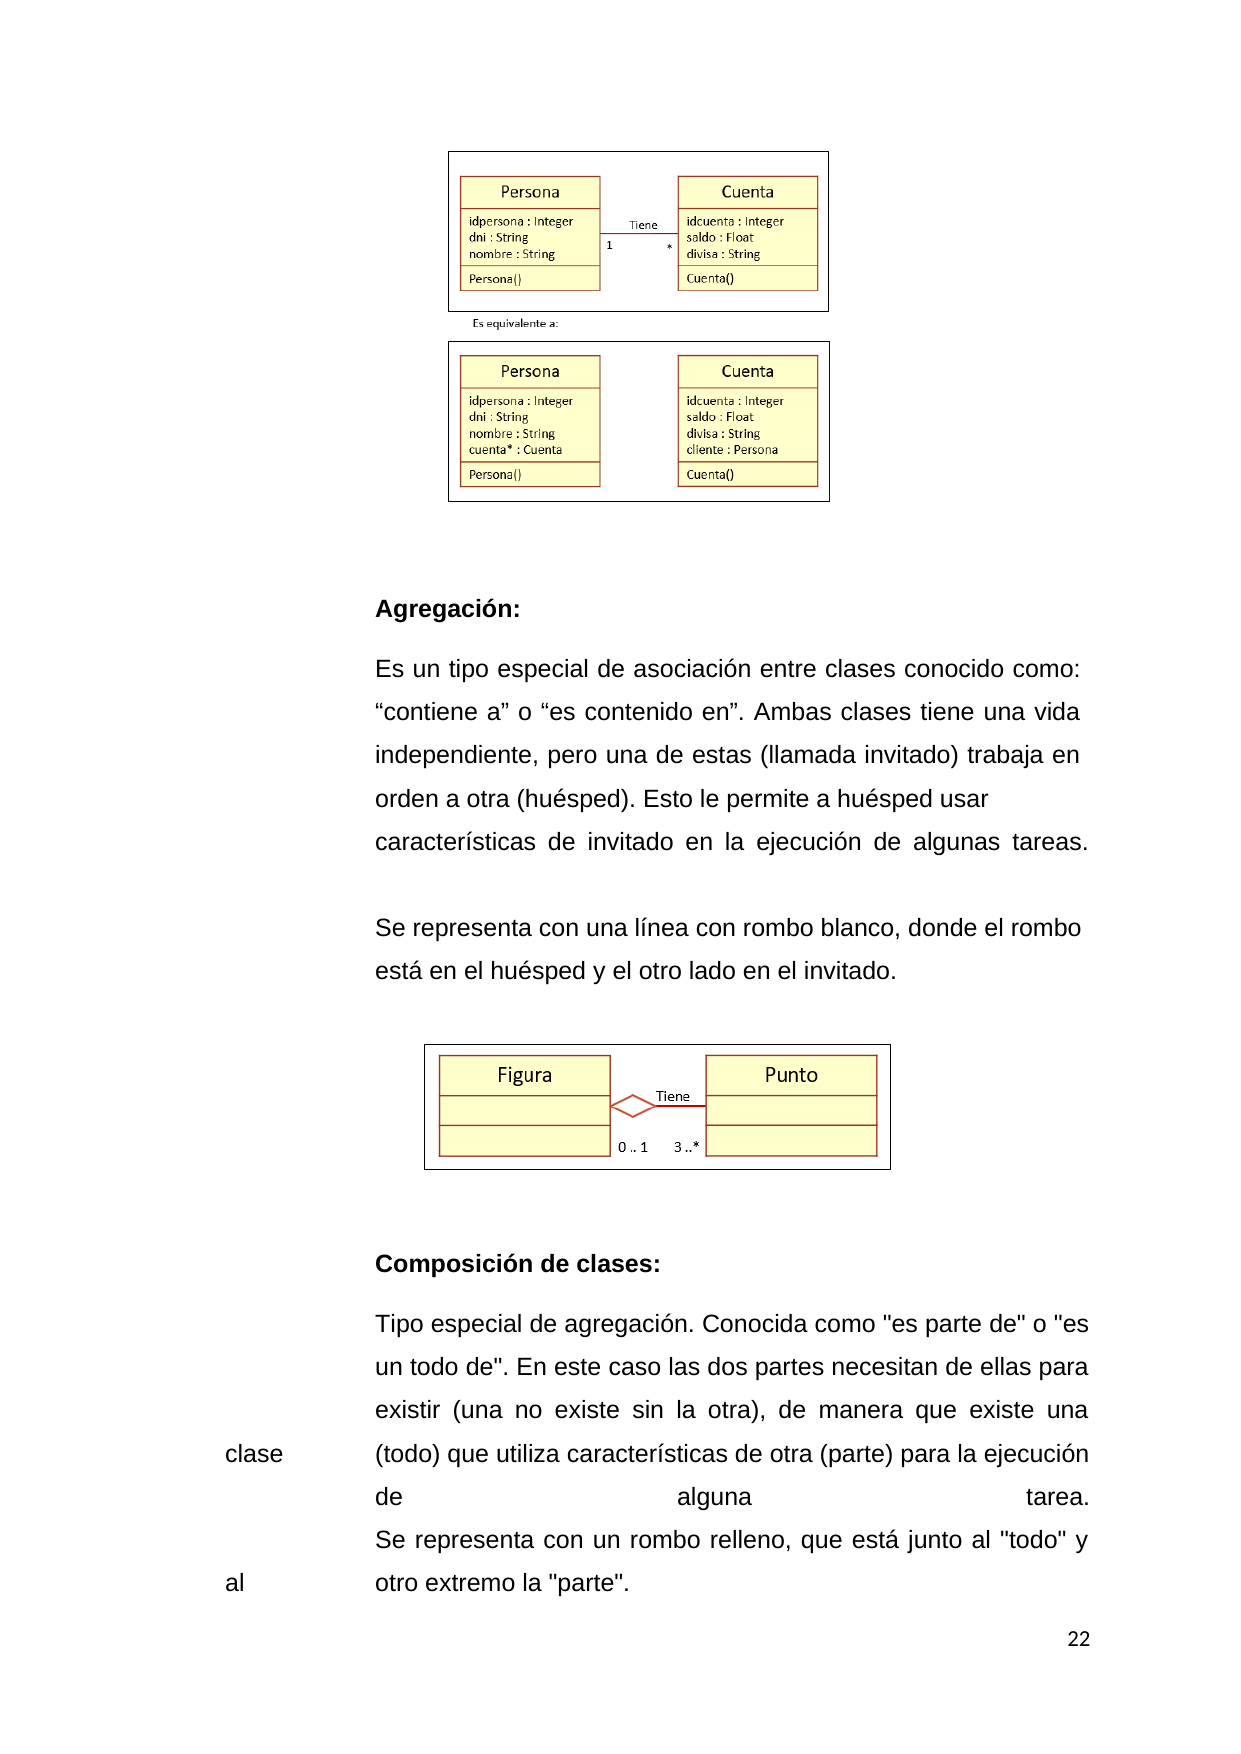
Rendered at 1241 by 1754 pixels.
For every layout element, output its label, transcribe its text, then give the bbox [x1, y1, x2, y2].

list Tipo especial de agregación. Conocida como "es parte de" o "es un todo de". En este caso las dos partes necesitan de ellas para existir (una no existe sin la otra), de manera que existe una clase (todo) que utiliza características de otra (parte) para la ejecución de alguna tarea. Se representa con un rombo relleno, que está junto al "todo" y al otro extremo la "parte". [225, 1309, 1090, 1597]
picture [422, 1042, 893, 1173]
text Composición de clases: [224, 1249, 1090, 1278]
text Agregación: [224, 594, 1090, 623]
list Es un tipo especial de asociación entre clases conocido como: “contiene a” o “es contenido en”. Ambas clases tiene una vida independiente, pero una de estas (llamada invitado) trabaja en orden a otra (huésped). Esto le permite a huésped usar características de invitado en la ejecución de algunas tareas. Se representa con una línea con rombo blanco, donde el rombo está en el huésped y el otro lado en el invitado. [225, 654, 1090, 985]
picture [447, 150, 831, 504]
